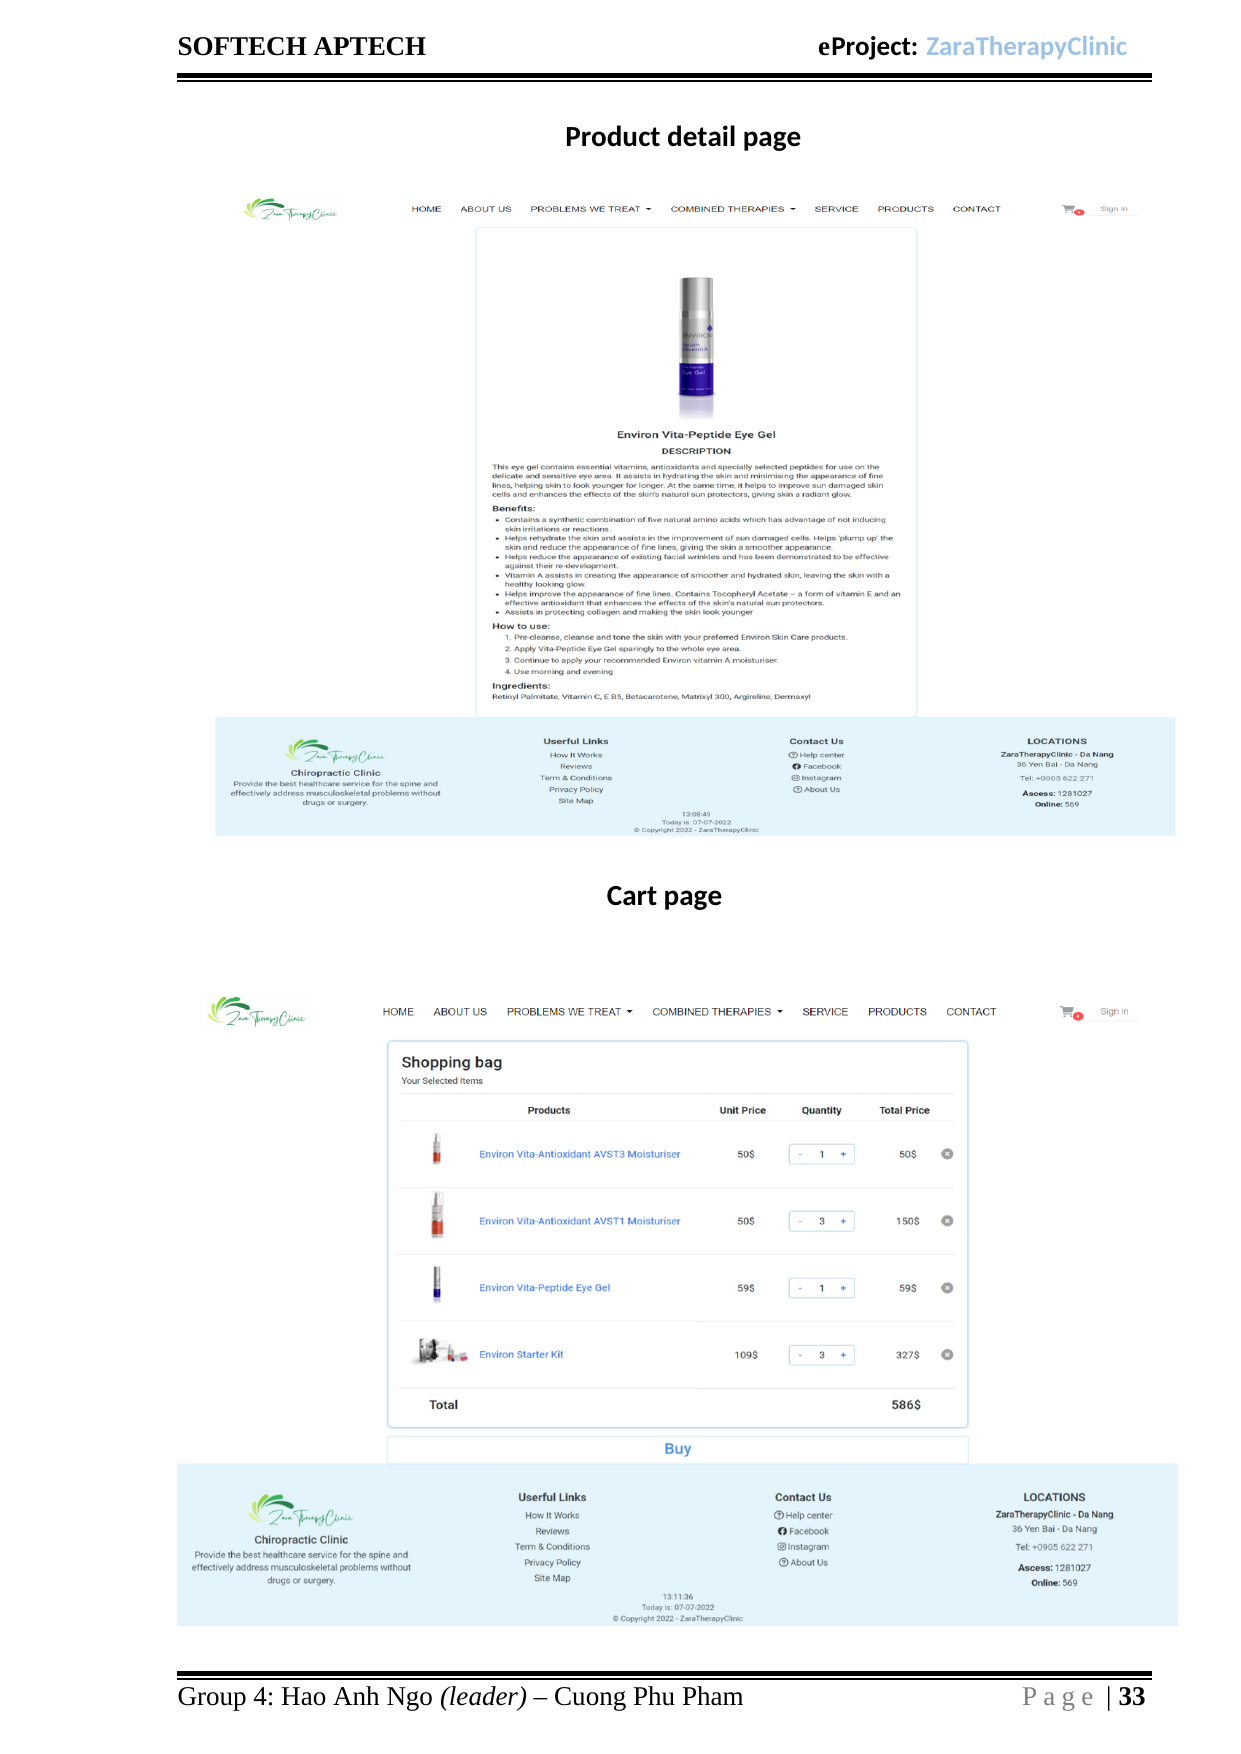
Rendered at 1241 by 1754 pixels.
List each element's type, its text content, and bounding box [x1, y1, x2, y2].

picture [177, 992, 1179, 1626]
list Product detail page [215, 118, 1152, 154]
picture [214, 195, 1176, 836]
list Cart page [177, 877, 1152, 912]
